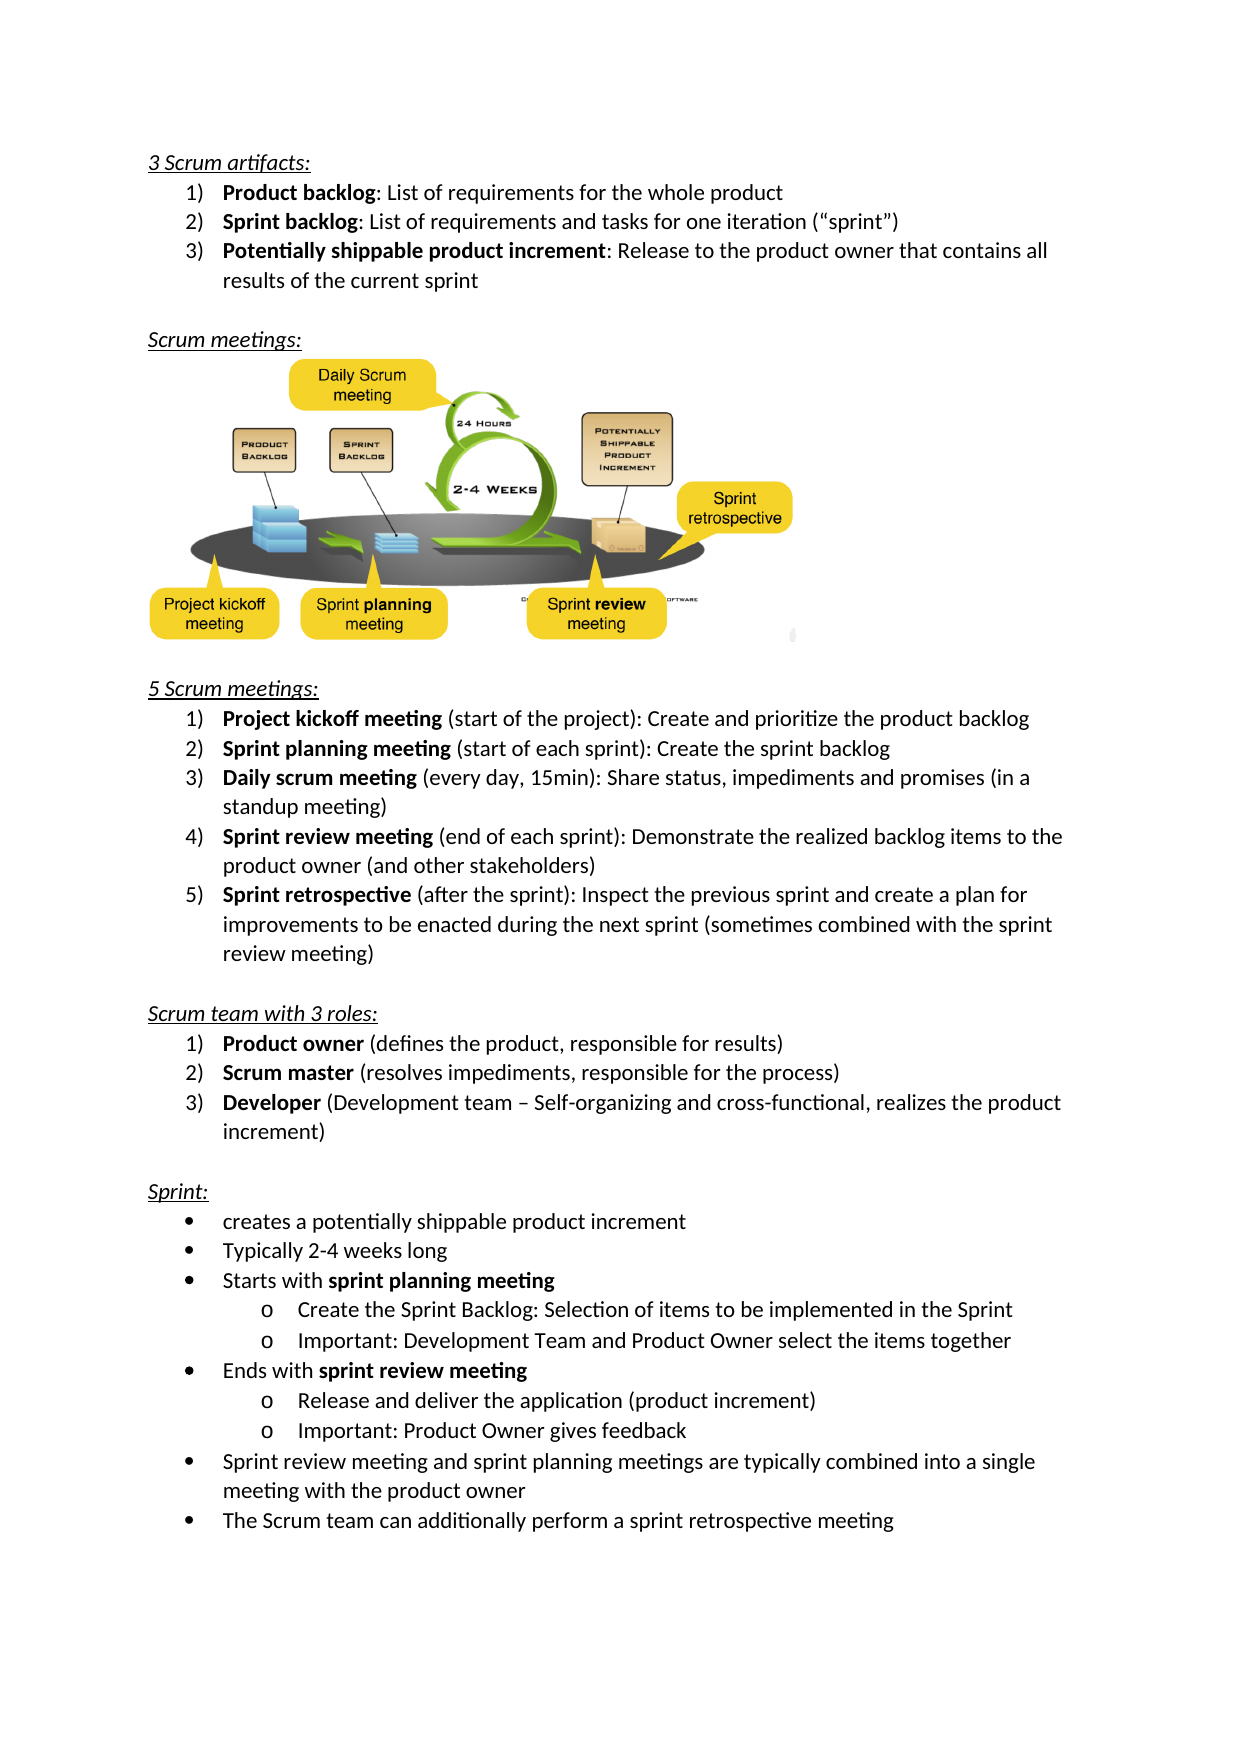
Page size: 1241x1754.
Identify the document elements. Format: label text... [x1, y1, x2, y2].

text 3 Scrum artifacts: [148, 148, 1093, 176]
list Typically 2-4 weeks long [185, 1236, 1093, 1264]
list Sprint review meeting and sprint planning meetings are typically combined into a single meeting with the product owner [185, 1447, 1093, 1504]
list Starts with sprint planning meeting [185, 1266, 1093, 1294]
text Scrum team with 3 roles: [148, 999, 1093, 1027]
list Product backlog: List of requirements for the whole product [185, 178, 1093, 206]
list Sprint planning meeting (start of each sprint): Create the sprint backlog [185, 734, 1093, 762]
list Developer (Development team – Self-organizing and cross-functional, realizes the product increment) [185, 1088, 1093, 1145]
list Scrum master (resolves impediments, responsible for the process) [185, 1058, 1093, 1087]
list Sprint backlog: List of requirements and tasks for one iteration (“sprint”) [185, 207, 1093, 235]
text Sprint: [148, 1177, 1093, 1205]
list Create the Sprint Backlog: Selection of items to be implemented in the Sprint [260, 1295, 1093, 1324]
picture [147, 355, 796, 642]
list Project kickoff meeting (start of the project): Create and prioritize the product backlog [185, 704, 1093, 732]
text Scrum meetings: [148, 326, 1093, 353]
list creates a potentially shippable product increment [185, 1207, 1093, 1235]
text 5 Scrum meetings: [148, 674, 1093, 702]
list Release and deliver the application (product increment) [260, 1386, 1093, 1415]
list The Scrum team can additionally perform a sprint retrospective meeting [185, 1506, 1093, 1534]
list Sprint review meeting (end of each sprint): Demonstrate the realized backlog items to the product owner (and other stakeholders) [185, 822, 1093, 879]
list Ends with sprint review meeting [185, 1356, 1093, 1384]
list Important: Product Owner gives feedback [260, 1416, 1093, 1446]
list Important: Development Team and Product Owner select the items together [260, 1326, 1093, 1355]
list Potentially shippable product increment: Release to the product owner that contains all results of the current sprint [185, 237, 1093, 294]
list Daily scrum meeting (every day, 15min): Share status, impediments and promises (in a standup meeting) [185, 763, 1093, 821]
list Sprint retrospective (after the sprint): Inspect the previous sprint and create a plan for improvements to be enacted during the next sprint (sometimes combined with the sprint review meeting) [185, 881, 1093, 967]
list Product owner (defines the product, responsible for results) [185, 1029, 1093, 1057]
